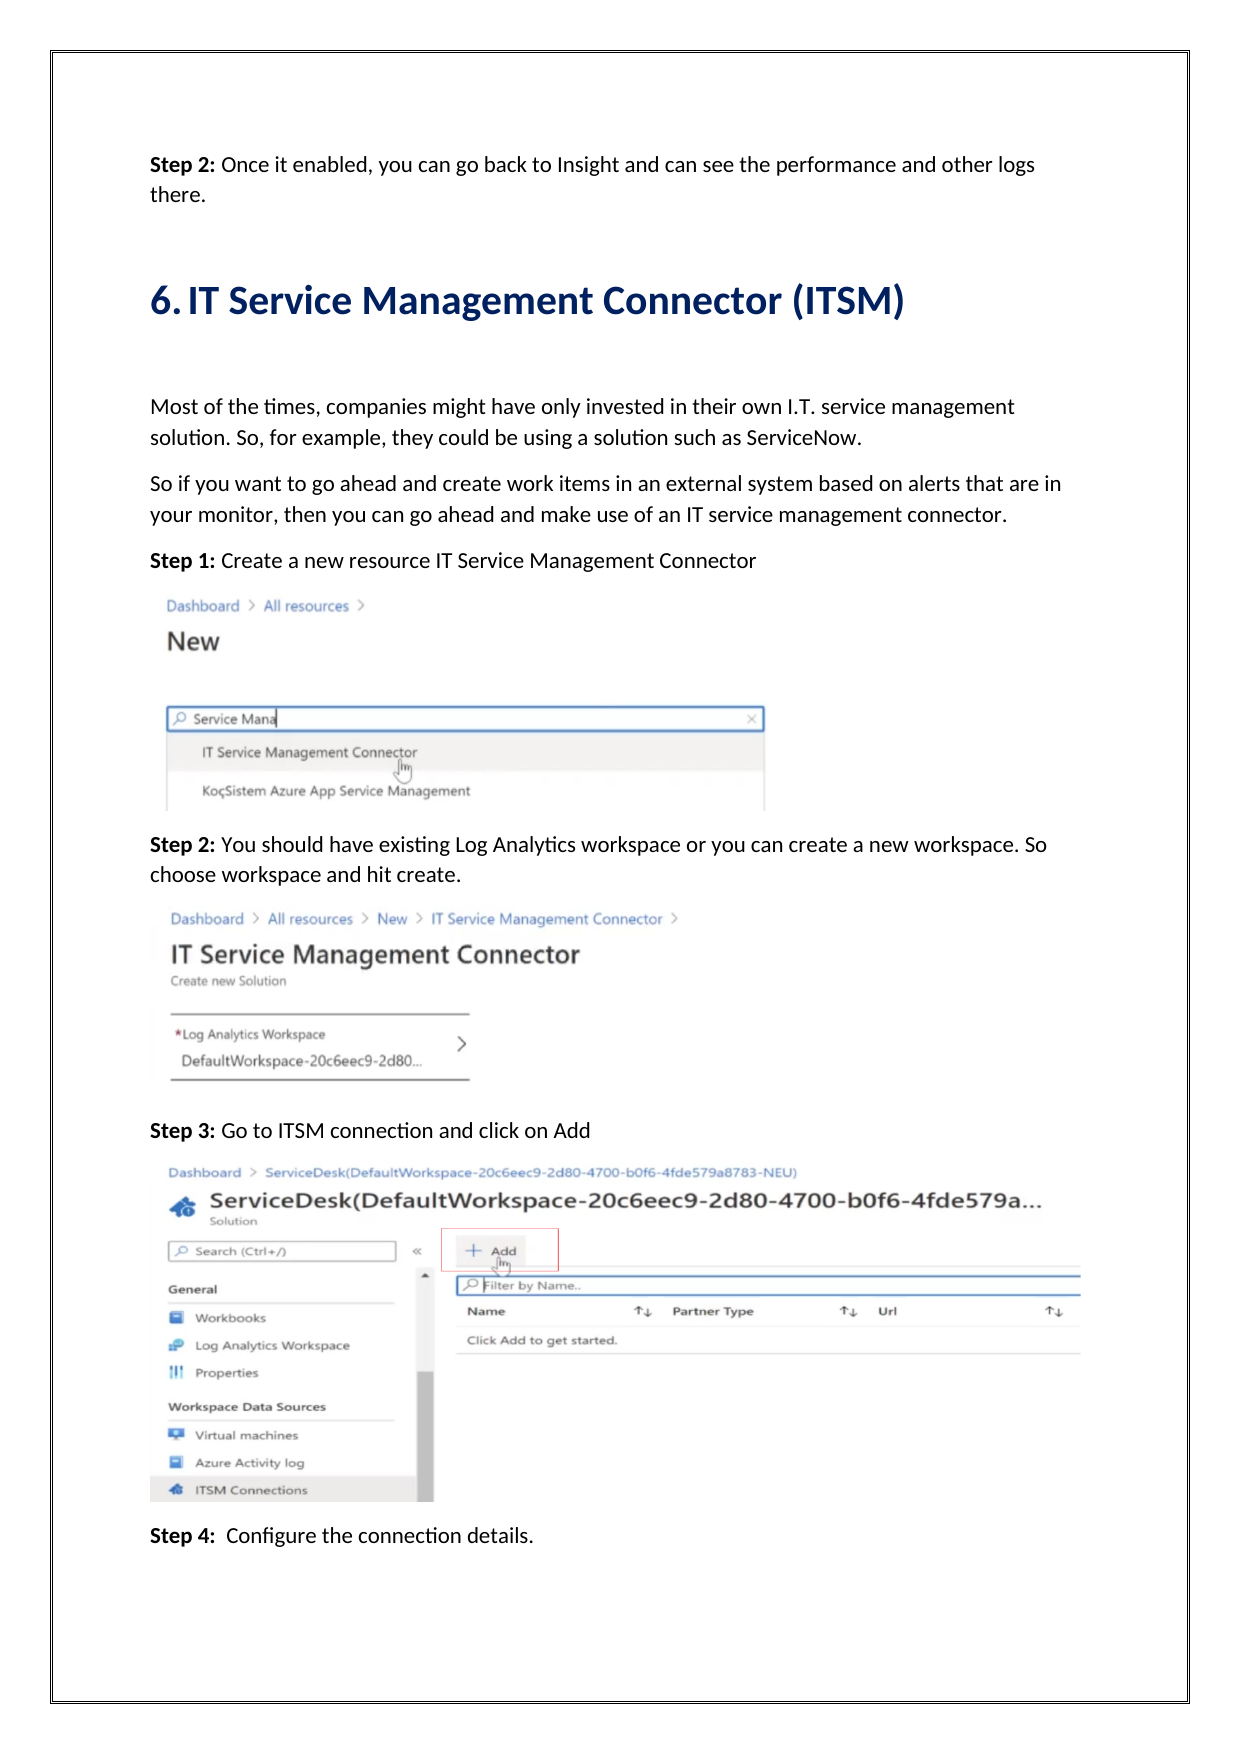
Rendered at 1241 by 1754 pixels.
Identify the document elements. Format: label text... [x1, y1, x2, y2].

list IT Service Management Connector (ITSM) [150, 274, 1090, 325]
text Most of the times, companies might have only invested in their own I.T. service management solution. So, for example, they could be using a solution such as ServiceNow. [150, 392, 1090, 451]
picture [150, 1162, 1081, 1502]
picture [150, 593, 809, 811]
text Step 4: Configure the connection details. [150, 1521, 1090, 1549]
picture [150, 906, 762, 1097]
text Step 1: Create a new resource IT Service Management Connector [150, 547, 1090, 574]
text Step 2: You should have existing Log Analytics workspace or you can create a new workspace. So choose workspace and hit create. [150, 830, 1090, 888]
text So if you want to go ahead and create work items in an external system based on alerts that are in your monitor, then you can go ahead and make use of an IT service management connector. [150, 469, 1090, 528]
text Step 3: Go to ITSM connection and click on Add [150, 1116, 1090, 1144]
text Step 2: Once it enabled, you can go back to Insight and can see the performance and other logs there. [150, 150, 1090, 208]
